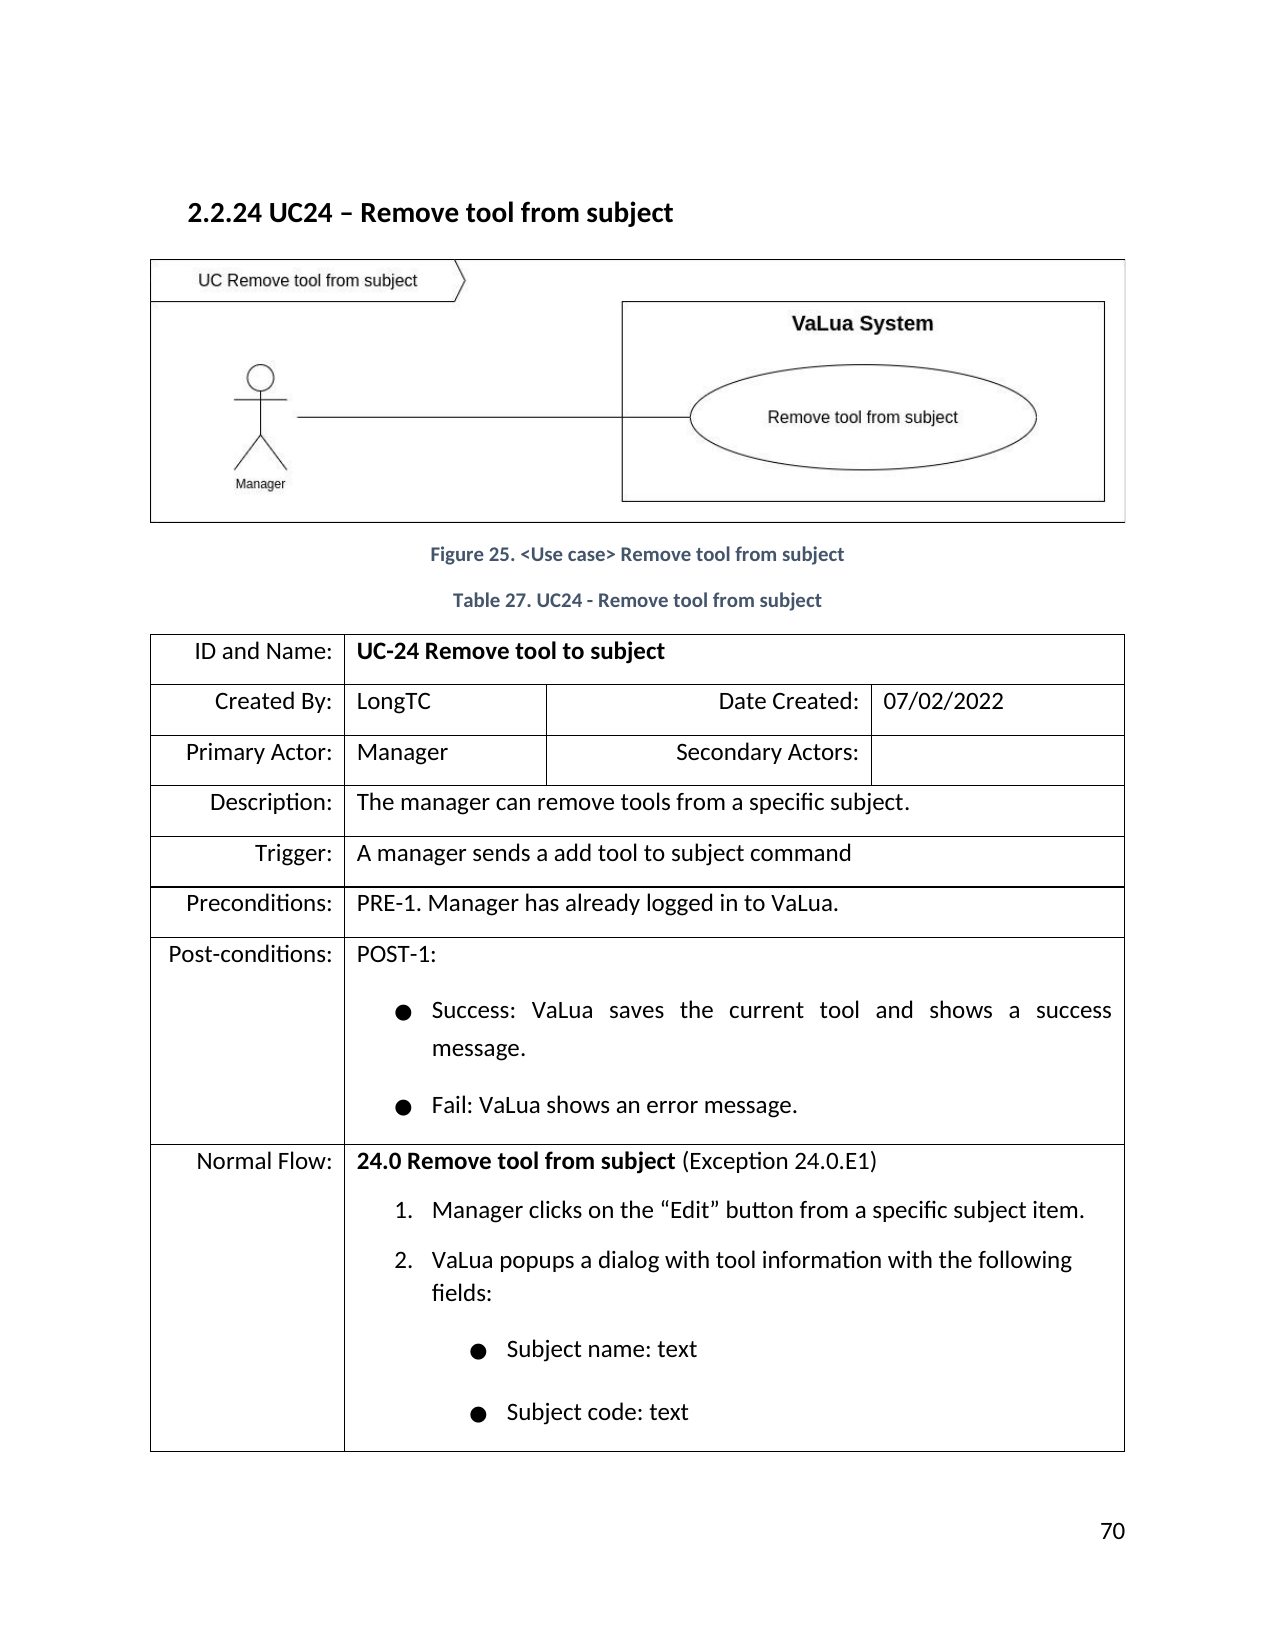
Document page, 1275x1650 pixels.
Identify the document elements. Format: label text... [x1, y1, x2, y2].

table_cell POST-1: Success: VaLua saves the current tool and shows a success message. Fail: VaLua shows an error message. [345, 938, 1124, 1144]
table_cell PRE-1. Manager has already logged in to VaLua. [345, 888, 1124, 937]
table_cell Post-conditions: [151, 938, 344, 1144]
table_cell Description: [151, 786, 344, 836]
table_cell Created By: [151, 685, 344, 735]
picture [150, 259, 1125, 523]
table_header UC-24 Remove tool to subject [345, 635, 1124, 684]
table_cell LongTC [345, 685, 546, 735]
text Table 27. UC24 - Remove tool from subject [150, 587, 1125, 613]
table_cell Manager [345, 736, 546, 785]
table_header ID and Name: [151, 635, 344, 684]
table_cell Date Created: [547, 685, 871, 735]
table_cell Preconditions: [151, 888, 344, 937]
table_cell Secondary Actors: [547, 736, 871, 785]
table_cell Normal Flow: [151, 1145, 344, 1451]
table_cell Trigger: [151, 837, 344, 886]
table_cell Primary Actor: [151, 736, 344, 785]
table_cell 07/02/2022 [872, 685, 1124, 735]
table_cell [872, 736, 1124, 785]
subtitle 2.2.24 UC24 – Remove tool from subject [187, 194, 1125, 229]
table_cell The manager can remove tools from a specific subject. [345, 786, 1124, 836]
table_cell A manager sends a add tool to subject command [345, 837, 1124, 886]
text Figure 25. <Use case> Remove tool from subject [150, 541, 1125, 567]
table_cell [345, 1145, 1124, 1451]
